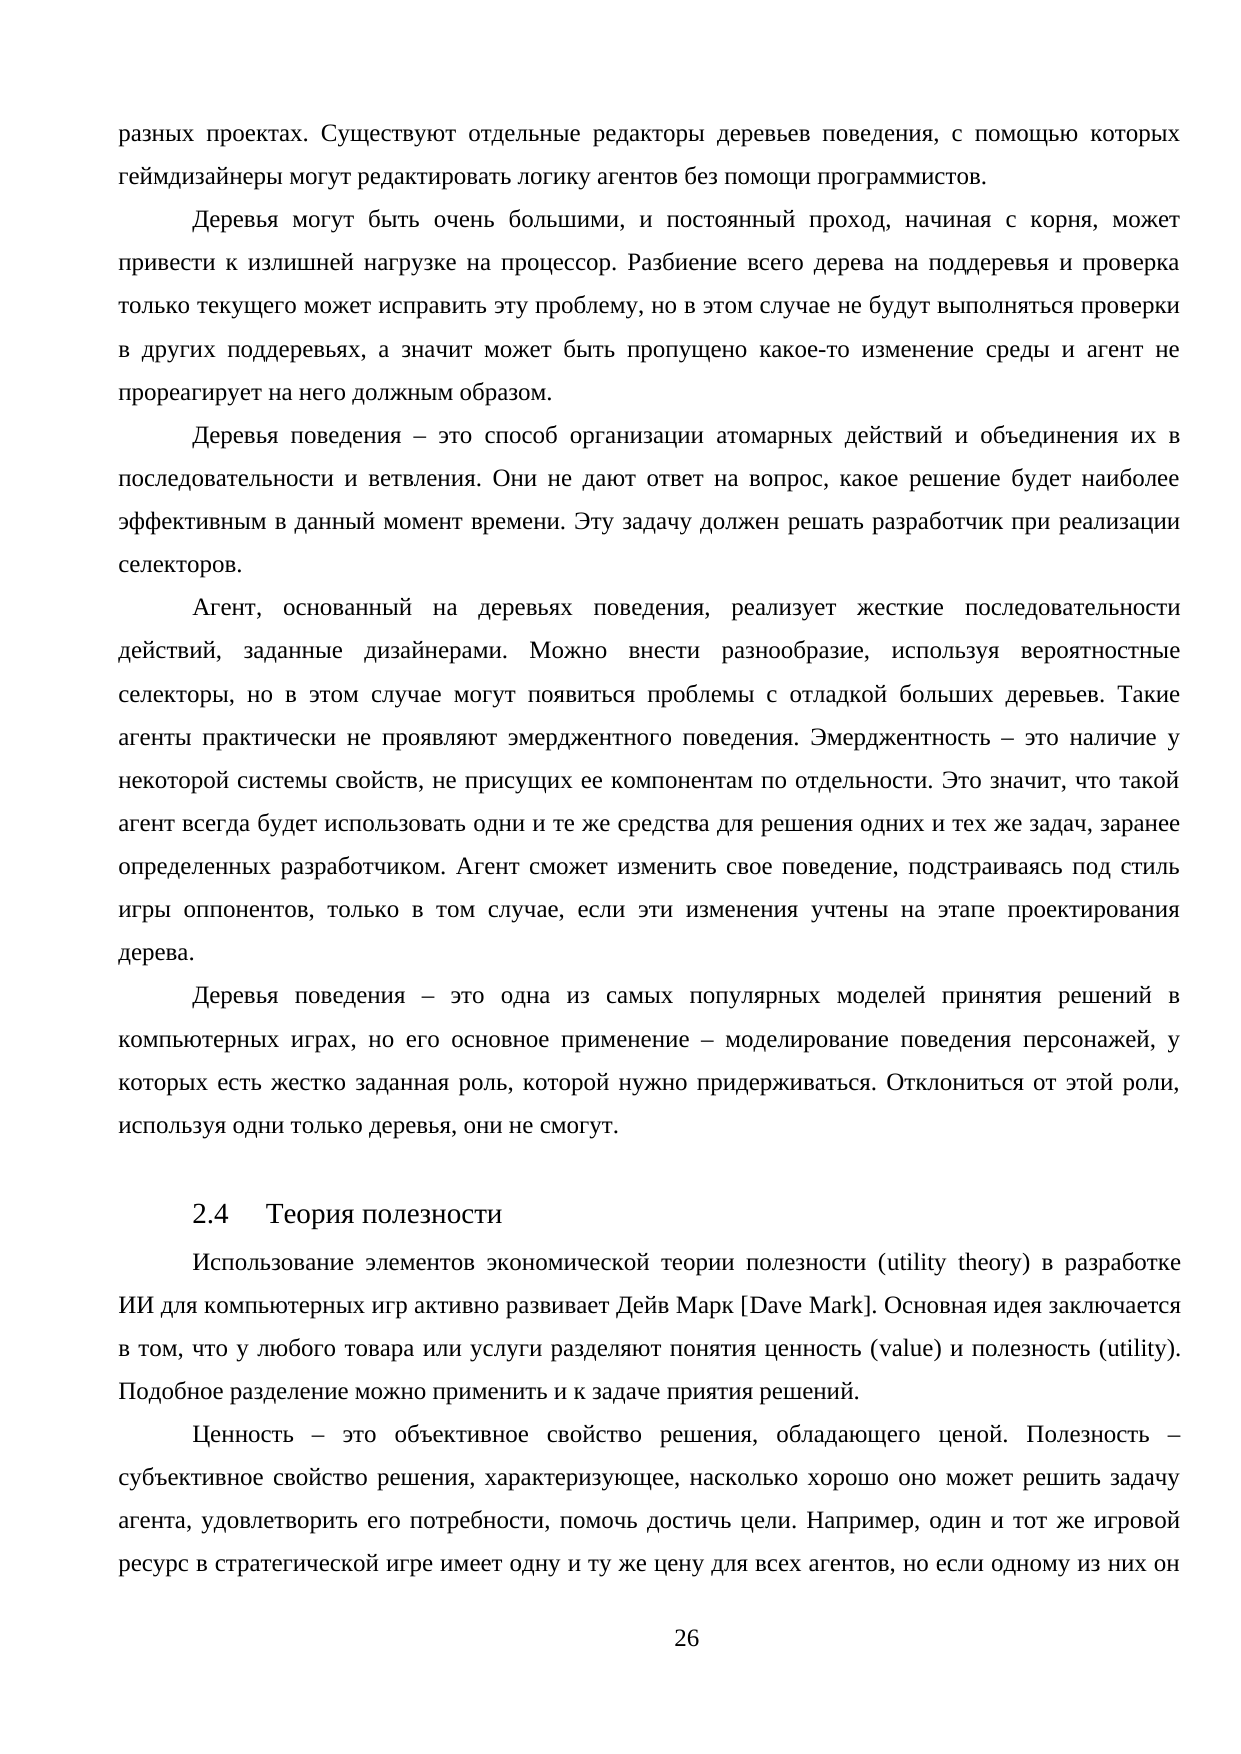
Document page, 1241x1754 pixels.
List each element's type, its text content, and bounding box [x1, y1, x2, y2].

text Деревья могут быть очень большими, и постоянный проход, начиная с корня, может привести к излишней нагрузке на процессор. Разбиение всего дерева на поддеревья и проверка только текущего может исправить эту проблему, но в этом случае не будут выполняться проверки в других поддеревьях, а значит может быть пропущено какое-то изменение среды и агент не прореагирует на него должным образом. [118, 204, 1181, 406]
text Агент, основанный на деревьях поведения, реализует жесткие последовательности действий, заданные дизайнерами. Можно внести разнообразие, используя вероятностные селекторы, но в этом случае могут появиться проблемы с отладкой больших деревьев. Такие агенты практически не проявляют эмерджентного поведения. Эмерджентность – это наличие у некоторой системы свойств, не присущих ее компонентам по отдельности. Это значит, что такой агент всегда будет использовать одни и те же средства для решения одних и тех же задач, заранее определенных разработчиком. Агент сможет изменить свое поведение, подстраиваясь под стиль игры оппонентов, только в том случае, если эти изменения учтены на этапе проектирования дерева. [118, 592, 1181, 966]
text Использование элементов экономической теории полезности (utility theory) в разработке ИИ для компьютерных игр активно развивает Дейв Марк [Dave Mark]. Основная идея заключается в том, что у любого товара или услуги разделяют понятия ценность (value) и полезность (utility). Подобное разделение можно применить и к задаче приятия решений. [118, 1247, 1181, 1405]
text Деревья поведения – это способ организации атомарных действий и объединения их в последовательности и ветвления. Они не дают ответ на вопрос, какое решение будет наиболее эффективным в данный момент времени. Эту задачу должен решать разработчик при реализации селекторов. [118, 420, 1181, 578]
text Деревья поведения – это одна из самых популярных моделей принятия решений в компьютерных играх, но его основное применение – моделирование поведения персонажей, у которых есть жестко заданная роль, которой нужно придерживаться. Отклониться от этой роли, используя одни только деревья, они не смогут. [118, 981, 1181, 1139]
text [118, 1419, 1181, 1577]
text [118, 118, 1181, 190]
subtitle Теория полезности [118, 1196, 1181, 1230]
